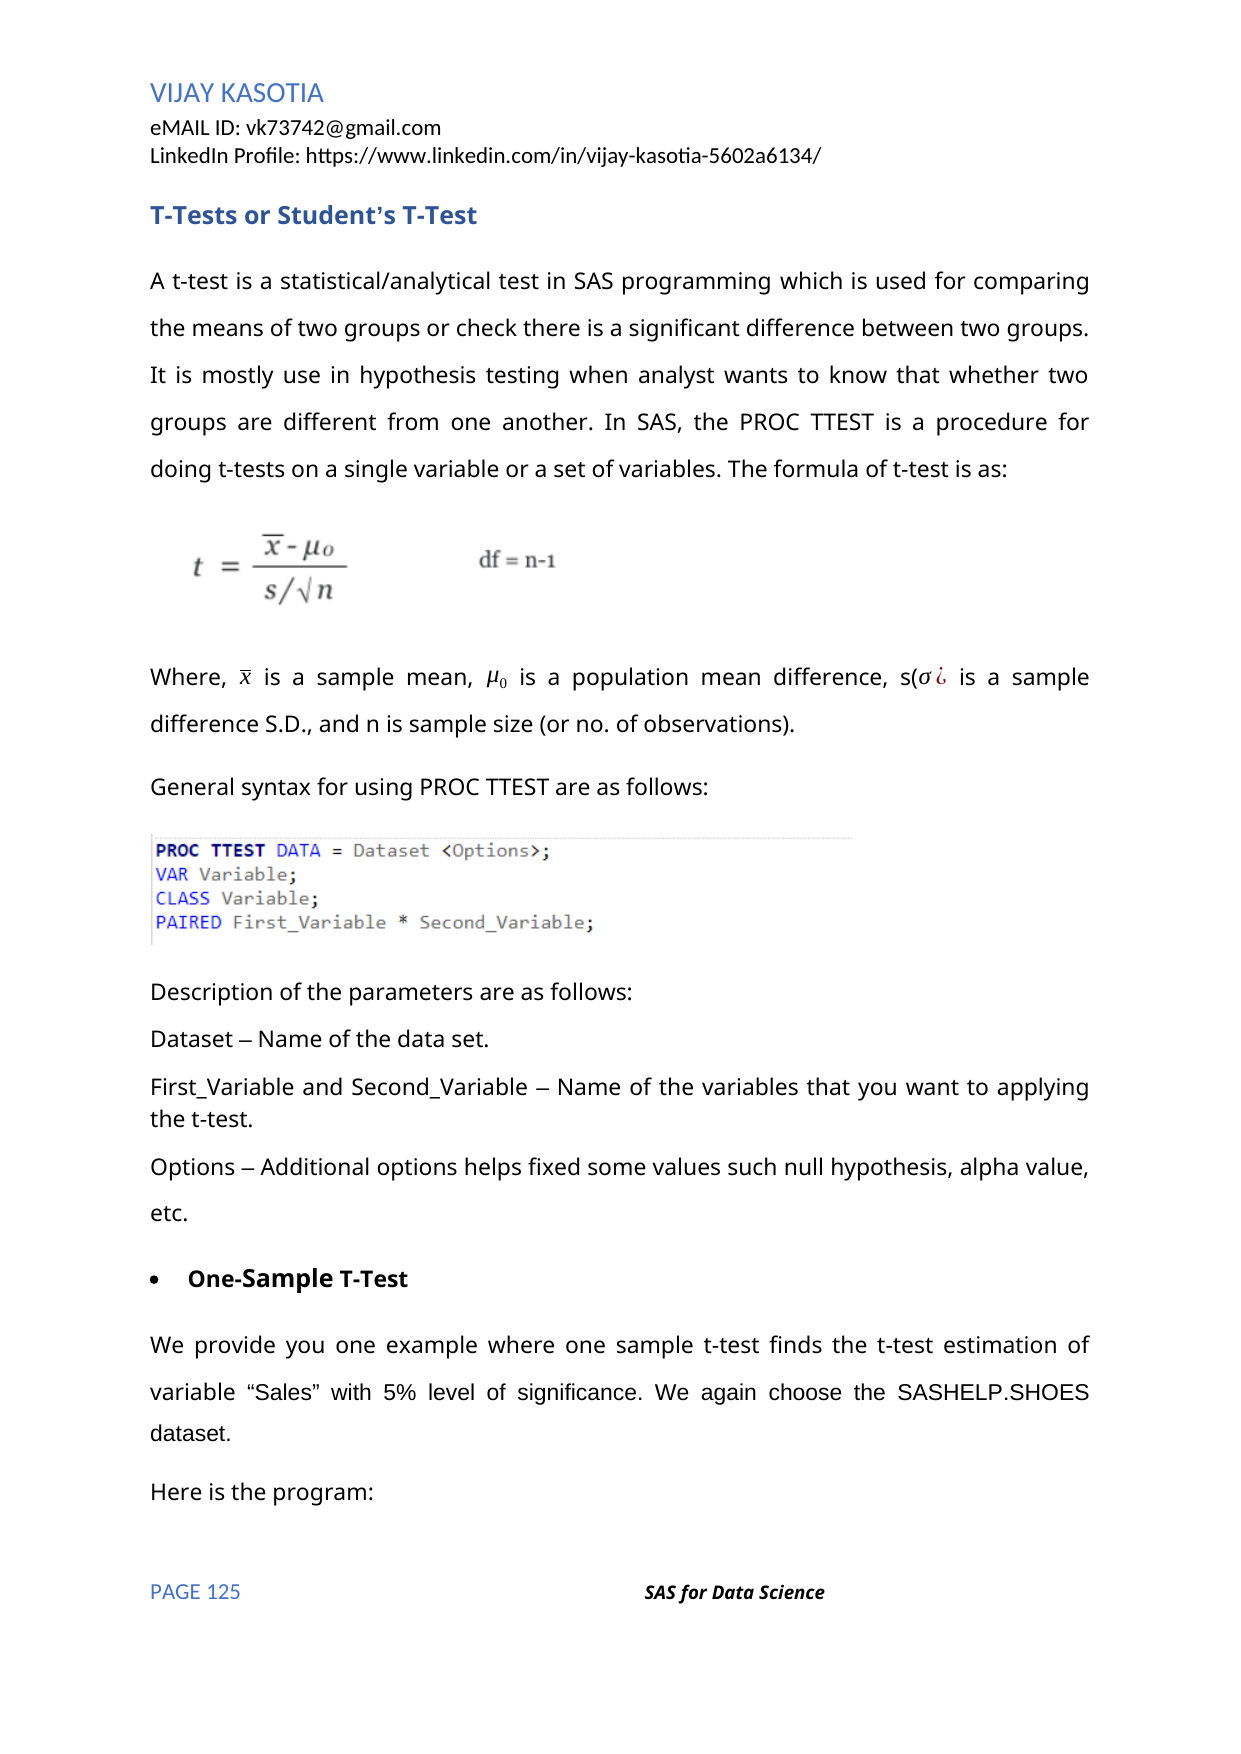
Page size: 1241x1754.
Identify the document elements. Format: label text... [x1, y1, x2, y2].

text Description of the parameters are as follows: [150, 975, 1090, 1007]
picture [150, 834, 853, 945]
list One-Sample T-Test [150, 1261, 1090, 1295]
text Here is the program: [150, 1476, 1090, 1507]
text A t-test is a statistical/analytical test in SAS programming which is used for comparing the means of two groups or check there is a significant difference between two groups. It is mostly use in hypothesis testing when analyst wants to know that whether two groups are different from one another. In SAS, the PROC TTEST is a procedure for doing t-tests on a single variable or a set of variables. The formula of t-test is as: [150, 265, 1090, 484]
text Where, is a sample mean, is a population mean difference, s( is a sample difference S.D., and n is sample size (or no. of observations). [150, 661, 1090, 739]
text General syntax for using PROC TTEST are as follows: [150, 771, 1090, 802]
text First_Variable and Second_Variable – Name of the variables that you want to applying the t-test. [150, 1071, 1090, 1134]
text Dataset – Name of the data set. [150, 1023, 1090, 1054]
text T-Tests or Student’s T-Test [150, 198, 1090, 232]
text Options – Additional options helps fixed some values such null hypothesis, alpha value, etc. [150, 1150, 1090, 1228]
text We provide you one example where one sample t-test finds the t-test estimation of variable “Sales” with 5% level of significance. We again choose the SASHELP.SHOES dataset. [150, 1328, 1090, 1446]
picture [150, 516, 675, 631]
